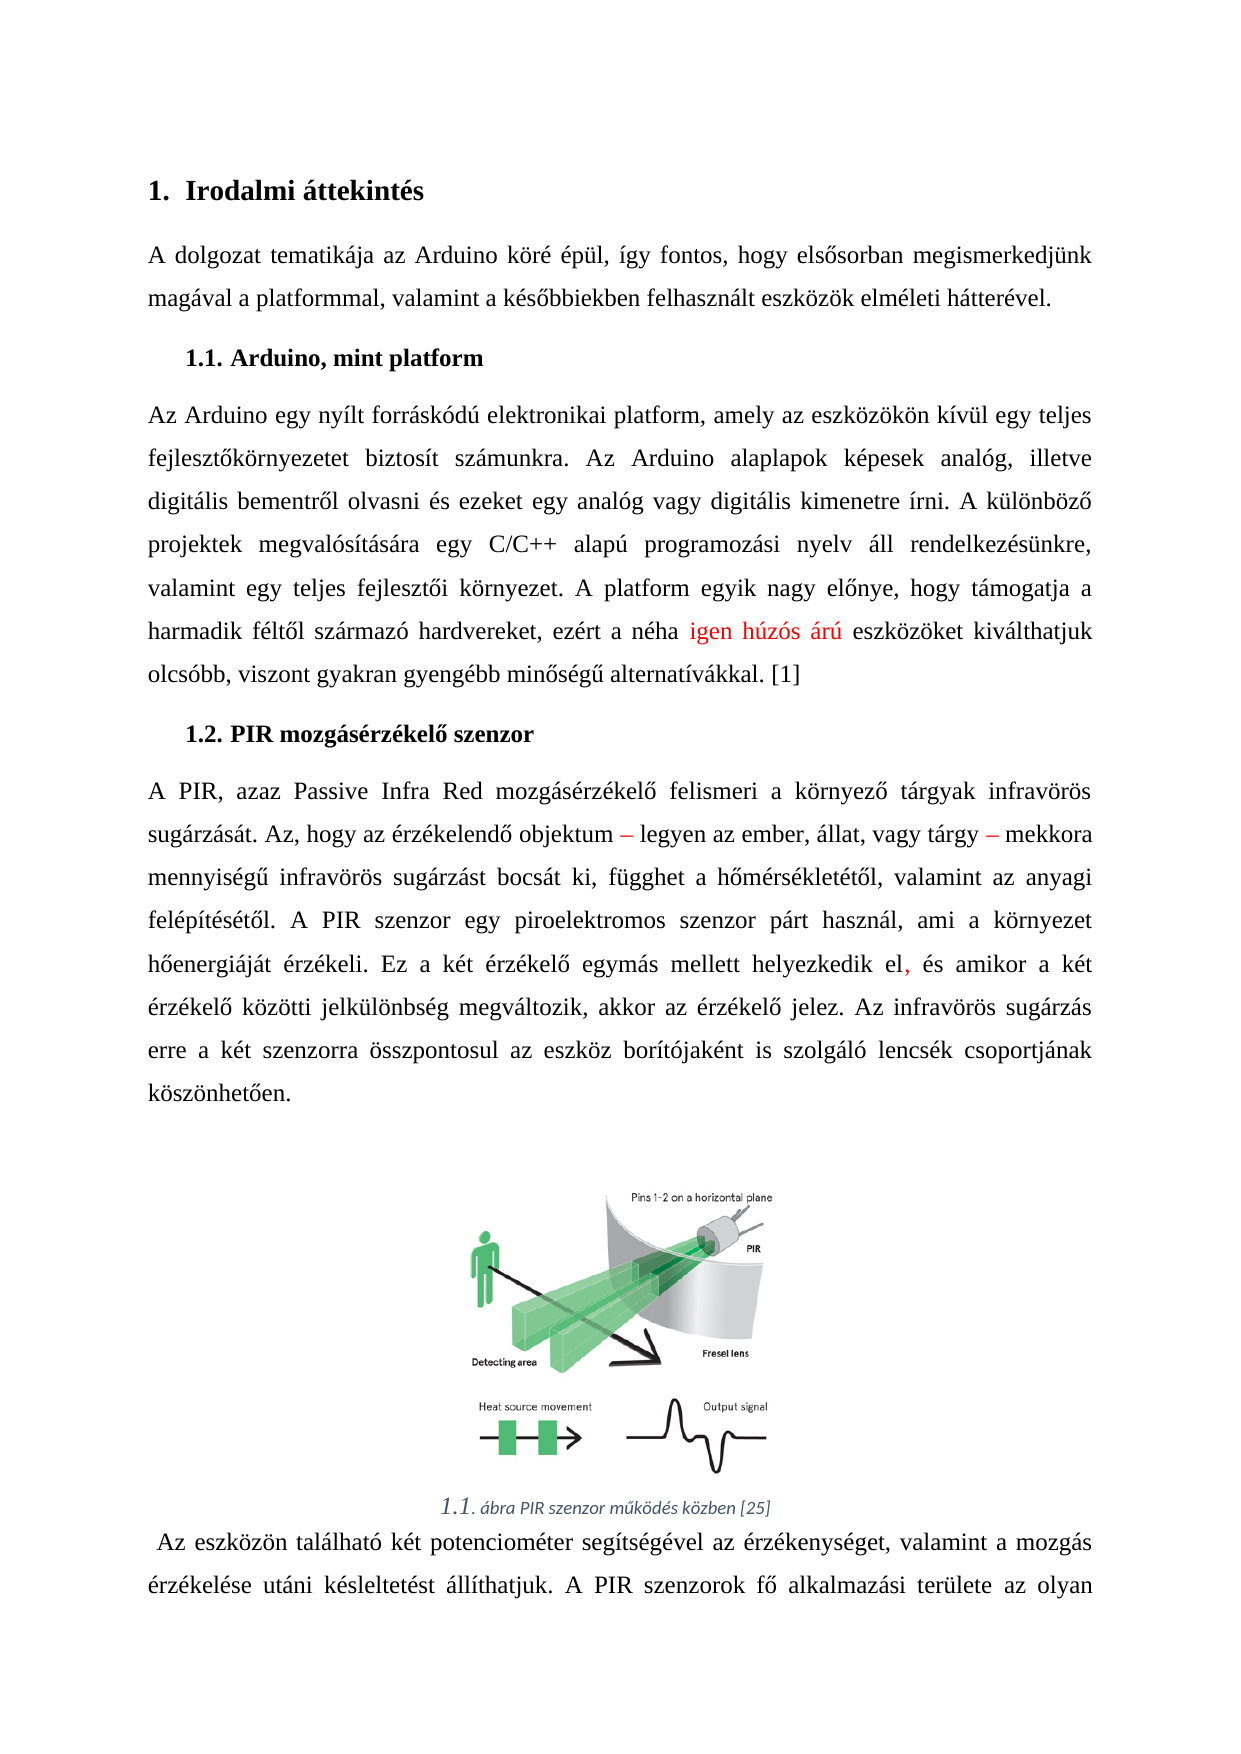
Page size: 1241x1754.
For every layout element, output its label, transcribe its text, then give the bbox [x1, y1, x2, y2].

picture [440, 1177, 800, 1482]
text A dolgozat tematikája az Arduino köré épül, így fontos, hogy elsősorban megismerkedjünk magával a platformmal, valamint a későbbiekben felhasznált eszközök elméleti hátterével. [148, 240, 1093, 312]
text Az Arduino egy nyílt forráskódú elektronikai platform, amely az eszközökön kívül egy teljes fejlesztőkörnyezetet biztosít számunkra. Az Arduino alaplapok képesek analóg, illetve digitális bementről olvasni és ezeket egy analóg vagy digitális kimenetre írni. A különböző projektek megvalósítására egy C/C++ alapú programozási nyelv áll rendelkezésünkre, valamint egy teljes fejlesztői környezet. A platform egyik nagy előnye, hogy támogatja a harmadik féltől származó hardvereket, ezért a néha igen húzós árú eszközöket kiválthatjuk olcsóbb, viszont gyakran gyengébb minőségű alternatívákkal. [148, 400, 1093, 688]
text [148, 1198, 1093, 1599]
subtitle Irodalmi áttekintés [148, 173, 1093, 206]
text A PIR, azaz Passive Infra Red mozgásérzékelő felismeri a környező tárgyak infravörös sugárzását. Az, hogy az érzékelendő objektum – legyen az ember, állat, vagy tárgy – mekkora mennyiségű infravörös sugárzást bocsát ki, függhet a hőmérsékletétől, valamint az anyagi felépítésétől. A PIR szenzor egy piroelektromos szenzor párt használ, ami a környezet hőenergiáját érzékeli. Ez a két érzékelő egymás mellett helyezkedik el, és amikor a két érzékelő közötti jelkülönbség megváltozik, akkor az érzékelő jelez. Az infravörös sugárzás erre a két szenzorra összpontosul az eszköz borítójaként is szolgáló lencsék csoportjának köszönhetően. [148, 776, 1093, 1107]
list PIR mozgásérzékelő szenzor [185, 719, 1093, 747]
list Arduino, mint platform [185, 343, 1093, 371]
